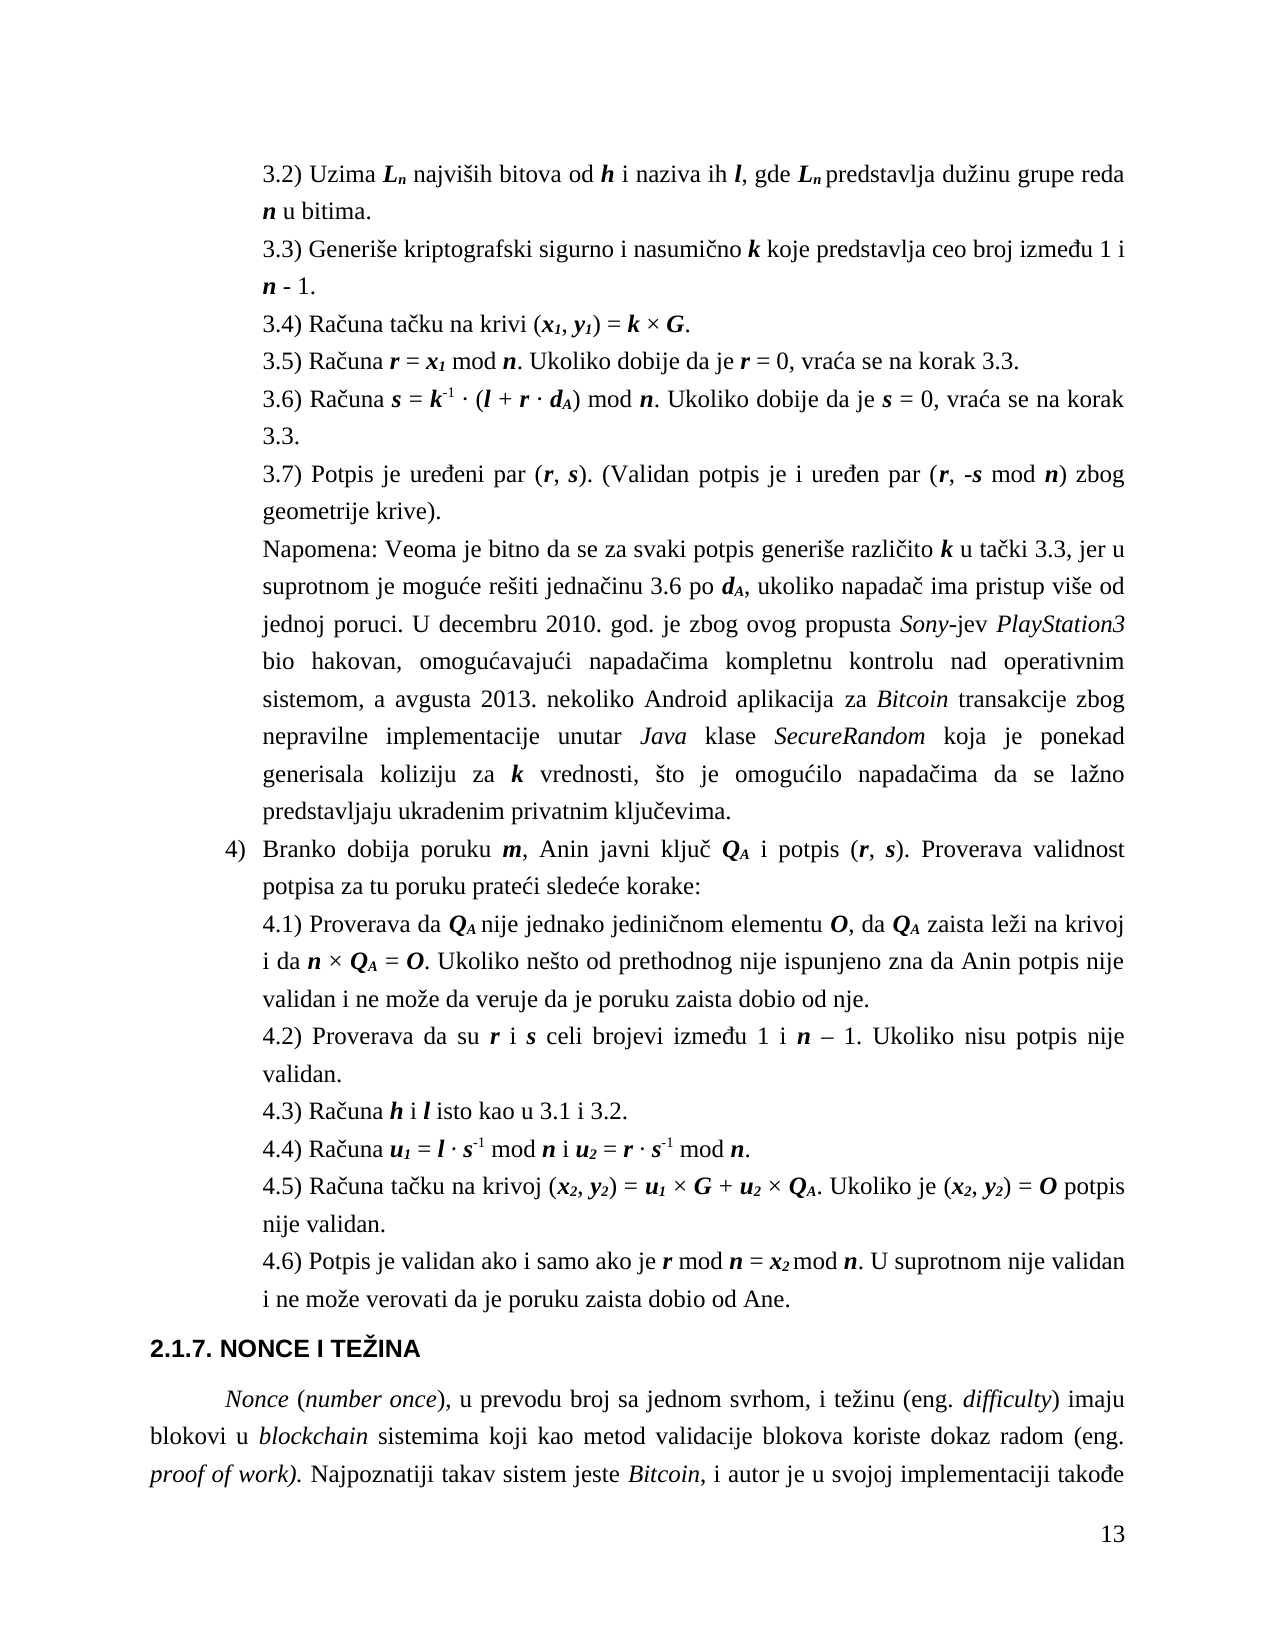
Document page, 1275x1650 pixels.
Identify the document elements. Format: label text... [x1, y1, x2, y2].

list 4.1) Proverava da QA nije jednako jediničnom elementu O, da QA zaista leži na krivoj i da n × QA = O. Ukoliko nešto od prethodnog nije ispunjeno zna da Anin potpis nije validan i ne može da veruje da je poruku zaista dobio od nje. [262, 900, 1125, 1012]
list 4.6) Potpis je validan ako i samo ako je r mod n = x2 mod n. U suprotnom nije validan i ne može verovati da je poruku zaista dobio od Ane. [262, 1237, 1125, 1312]
list 4.5) Računa tačku na krivoj (x2, y2) = u1 × G + u2 × QA. Ukoliko je (x2, y2) = O potpis nije validan. [262, 1162, 1125, 1237]
list 3.7) Potpis je uređeni par (r, s). (Validan potpis je i uređen par (r, -s mod n) zbog geometrije krive). [262, 450, 1125, 525]
list 4.3) Računa h i l isto kao u 3.1 i 3.2. [262, 1087, 1125, 1125]
list 4.2) Proverava da su r i s celi brojevi između 1 i n – 1. Ukoliko nisu potpis nije validan. [262, 1012, 1125, 1087]
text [150, 1375, 1125, 1487]
list 3.4) Računa tačku na krivi (x1, y1) = k × G. [262, 300, 1125, 337]
list Branko dobija poruku m, Anin javni ključ QA i potpis (r, s). Proverava validnost potpisa za tu poruku prateći sledeće korake: [225, 825, 1125, 900]
list 3.6) Računa s = k-1 ∙ (l + r ∙ dA) mod n. Ukoliko dobije da je s = 0, vraća se na korak 3.3. [262, 375, 1125, 450]
list 3.3) Generiše kriptografski sigurno i nasumično k koje predstavlja ceo broj između 1 i n - 1. [262, 225, 1125, 300]
list Napomena: Veoma je bitno da se za svaki potpis generiše različito k u tački 3.3, jer u suprotnom je moguće rešiti jednačinu 3.6 po dA, ukoliko napadač ima pristup više od jednoj poruci. U decembru 2010. god. je zbog ovog propusta Sony-jev PlayStation3 bio hakovan, omogućavajući napadačima kompletnu kontrolu nad operativnim sistemom, a avgusta 2013. nekoliko Android aplikacija za Bitcoin transakcije zbog nepravilne implementacije unutar Java klase SecureRandom koja je ponekad generisala koliziju za k vrednosti, što je omogućilo napadačima da se lažno predstavljaju ukradenim privatnim ključevima. [262, 525, 1125, 825]
list 4.4) Računa u1 = l ∙ s-1 mod n i u2 = r ∙ s-1 mod n. [262, 1125, 1125, 1162]
list 3.5) Računa r = x1 mod n. Ukoliko dobije da je r = 0, vraća se na korak 3.3. [262, 337, 1125, 375]
list 3.2) Uzima Ln najviših bitova od h i naziva ih l, gde Ln predstavlja dužinu grupe reda n u bitima. [262, 150, 1125, 225]
subtitle NONCE I TEŽINA [150, 1325, 1125, 1362]
